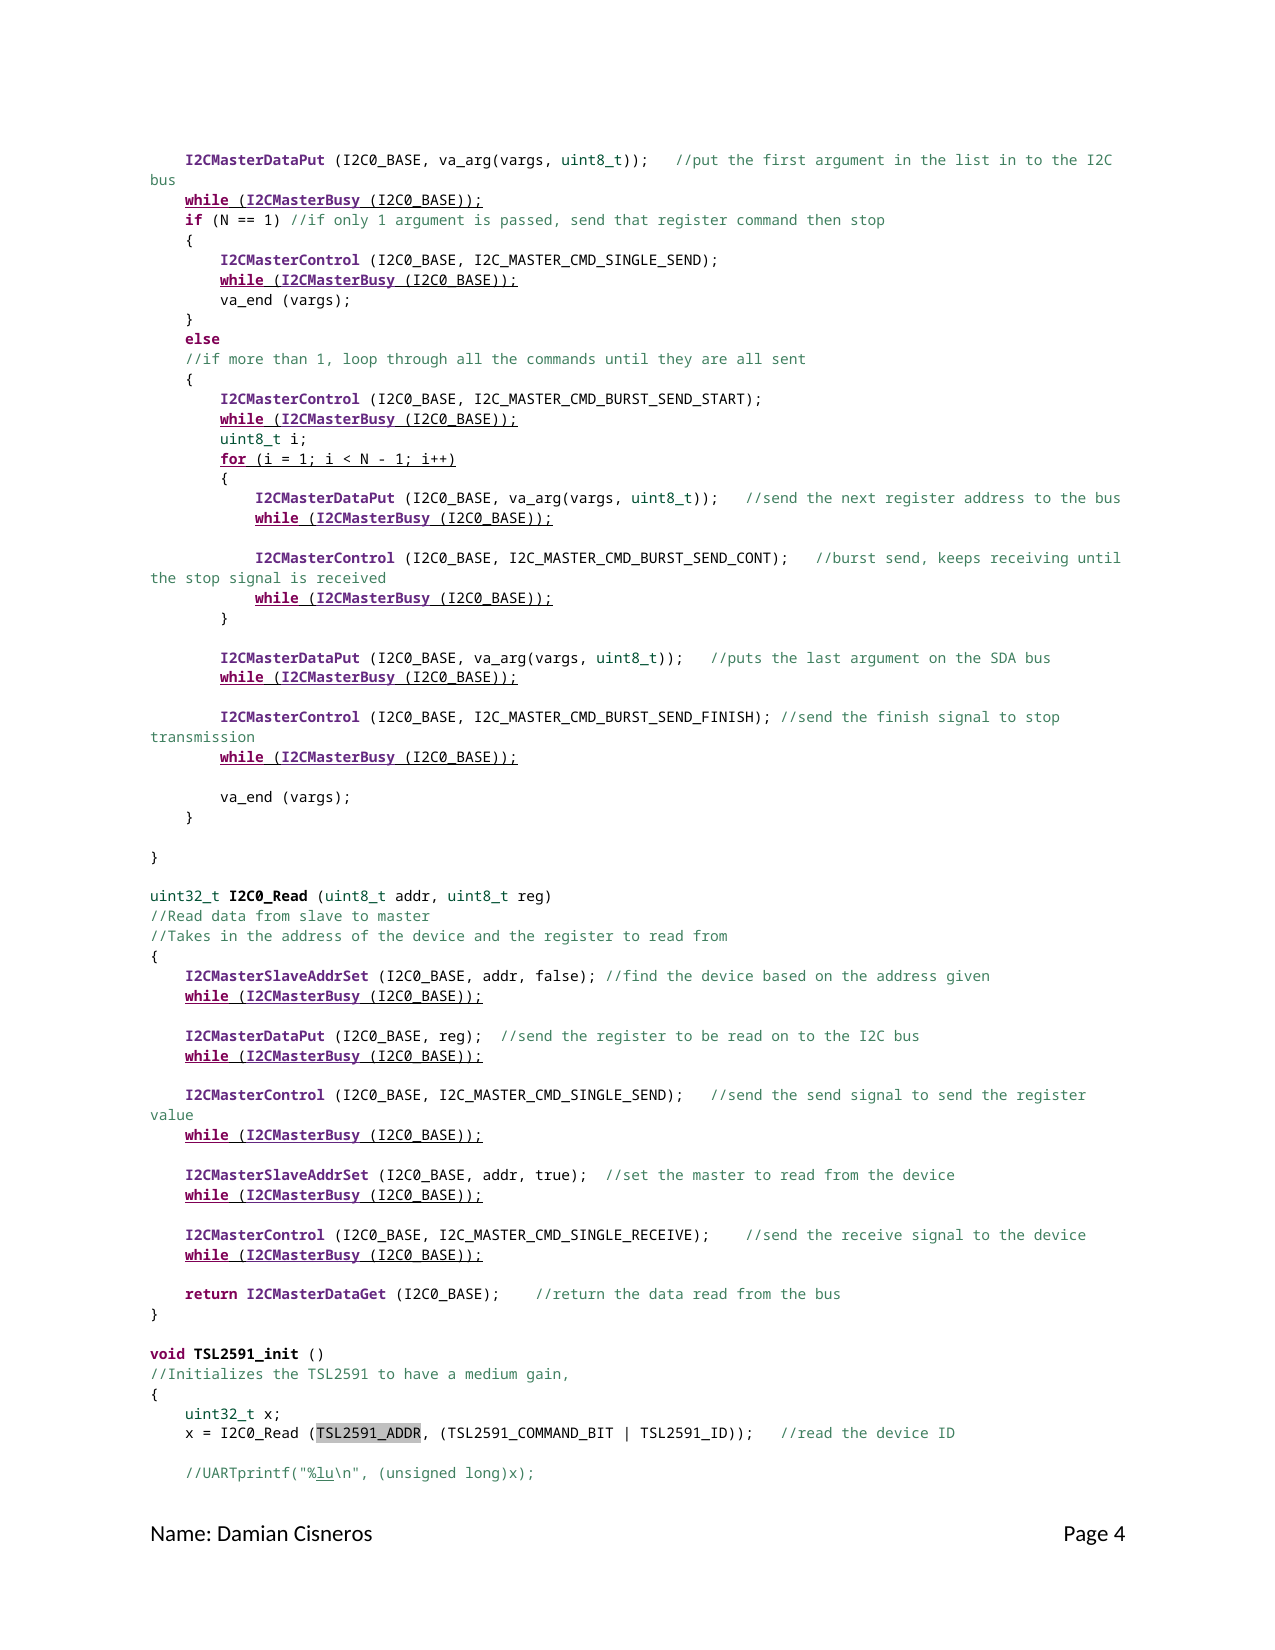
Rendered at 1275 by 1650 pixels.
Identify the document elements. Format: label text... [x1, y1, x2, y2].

text } [150, 846, 1125, 866]
text while (I2CMasterBusy (I2C0_BASE)); [150, 1184, 1125, 1204]
text { [150, 369, 1125, 389]
text I2CMasterControl (I2C0_BASE, I2C_MASTER_CMD_SINGLE_RECEIVE); //send the receive signal to the device [150, 1224, 1125, 1244]
text while (I2CMasterBusy (I2C0_BASE)); [150, 986, 1125, 1006]
text I2CMasterControl (I2C0_BASE, I2C_MASTER_CMD_BURST_SEND_START); [150, 389, 1125, 409]
text //Takes in the address of the device and the register to read from [150, 926, 1125, 946]
text if (N == 1) //if only 1 argument is passed, send that register command then stop [150, 210, 1125, 229]
text } [150, 1304, 1125, 1324]
text { [150, 1383, 1125, 1403]
text I2CMasterControl (I2C0_BASE, I2C_MASTER_CMD_BURST_SEND_CONT); //burst send, keeps receiving until the stop signal is received [150, 548, 1125, 588]
text } [150, 309, 1125, 329]
text while (I2CMasterBusy (I2C0_BASE)); [150, 1244, 1125, 1264]
text //if more than 1, loop through all the commands until they are all sent [150, 349, 1125, 369]
text //UARTprintf("%lu\n", (unsigned long)x); [150, 1463, 1125, 1483]
text uint8_t i; [150, 428, 1125, 448]
text while (I2CMasterBusy (I2C0_BASE)); [150, 508, 1125, 528]
text while (I2CMasterBusy (I2C0_BASE)); [150, 409, 1125, 428]
text I2CMasterDataPut (I2C0_BASE, va_arg(vargs, uint8_t)); //puts the last argument on the SDA bus [150, 647, 1125, 667]
text I2CMasterDataPut (I2C0_BASE, reg); //send the register to be read on to the I2C bus [150, 1025, 1125, 1045]
text while (I2CMasterBusy (I2C0_BASE)); [150, 1045, 1125, 1065]
text } [150, 608, 1125, 627]
text //Read data from slave to master [150, 906, 1125, 926]
text I2CMasterSlaveAddrSet (I2C0_BASE, addr, false); //find the device based on the address given [150, 966, 1125, 986]
text va_end (vargs); [150, 289, 1125, 309]
text } [150, 807, 1125, 826]
text I2CMasterDataPut (I2C0_BASE, va_arg(vargs, uint8_t)); //put the first argument in the list in to the I2C bus [150, 150, 1125, 190]
text I2CMasterControl (I2C0_BASE, I2C_MASTER_CMD_SINGLE_SEND); //send the send signal to send the register value [150, 1085, 1125, 1125]
text I2CMasterDataPut (I2C0_BASE, va_arg(vargs, uint8_t)); //send the next register address to the bus [150, 488, 1125, 508]
text while (I2CMasterBusy (I2C0_BASE)); [150, 747, 1125, 767]
text while (I2CMasterBusy (I2C0_BASE)); [150, 667, 1125, 687]
text for (i = 1; i < N - 1; i++) [150, 448, 1125, 468]
text while (I2CMasterBusy (I2C0_BASE)); [150, 588, 1125, 608]
text I2CMasterControl (I2C0_BASE, I2C_MASTER_CMD_SINGLE_SEND); [150, 249, 1125, 269]
text while (I2CMasterBusy (I2C0_BASE)); [150, 269, 1125, 289]
text uint32_t I2C0_Read (uint8_t addr, uint8_t reg) [150, 886, 1125, 906]
text I2CMasterControl (I2C0_BASE, I2C_MASTER_CMD_BURST_SEND_FINISH); //send the finish signal to stop transmission [150, 707, 1125, 747]
text void TSL2591_init () [150, 1344, 1125, 1364]
text while (I2CMasterBusy (I2C0_BASE)); [150, 190, 1125, 210]
text I2CMasterSlaveAddrSet (I2C0_BASE, addr, true); //set the master to read from the device [150, 1165, 1125, 1184]
text //Initializes the TSL2591 to have a medium gain, [150, 1364, 1125, 1383]
text va_end (vargs); [150, 787, 1125, 807]
text { [150, 229, 1125, 249]
text uint32_t x; [150, 1403, 1125, 1423]
text return I2CMasterDataGet (I2C0_BASE); //return the data read from the bus [150, 1284, 1125, 1304]
text while (I2CMasterBusy (I2C0_BASE)); [150, 1125, 1125, 1145]
text { [150, 946, 1125, 966]
text { [150, 468, 1125, 488]
text else [150, 329, 1125, 349]
text x = I2C0_Read (TSL2591_ADDR, (TSL2591_COMMAND_BIT | TSL2591_ID)); //read the device ID [421, 1423, 1125, 1443]
